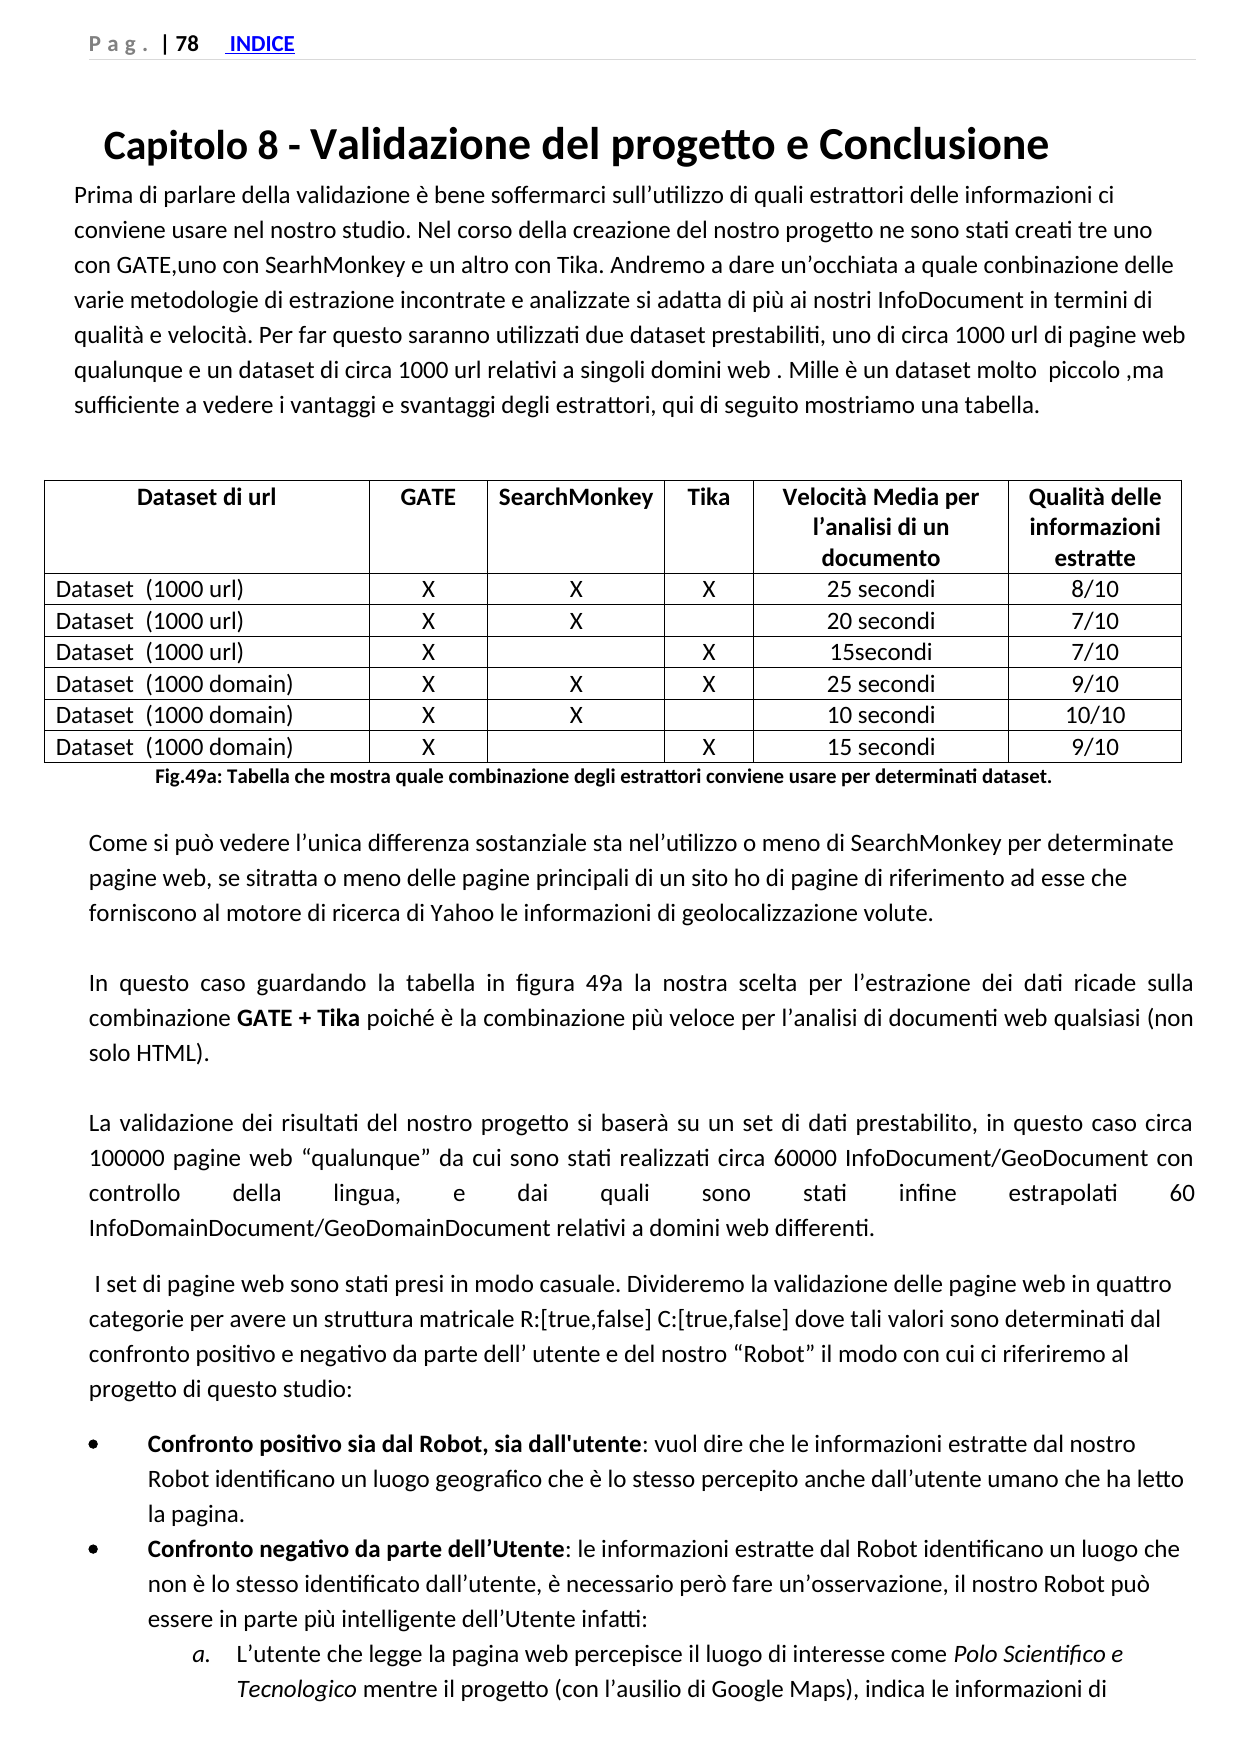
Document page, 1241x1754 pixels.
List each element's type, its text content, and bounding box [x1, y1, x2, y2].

list Prima di parlare della validazione è bene soffermarci sull’utilizzo di quali estrattori delle informazioni ci conviene usare nel nostro studio. Nel corso della creazione del nostro progetto ne sono stati creati tre uno con GATE,uno con SearhMonkey e un altro con Tika. Andremo a dare un’occhiata a quale conbinazione delle varie metodologie di estrazione incontrate e analizzate si adatta di più ai nostri InfoDocument in termini di qualità e velocità. Per far questo saranno utilizzati due dataset prestabiliti, uno di circa 1000 url di pagine web qualunque e un dataset di circa 1000 url relativi a singoli domini web . Mille è un dataset molto piccolo ,ma sufficiente a vedere i vantaggi e svantaggi degli estrattori, qui di seguito mostriamo una tabella. [74, 179, 1196, 419]
table_header Tika [665, 481, 753, 572]
table_cell 9/10 [1009, 668, 1181, 699]
table_cell 7/10 [1009, 637, 1181, 667]
table_cell X [488, 605, 664, 636]
table_cell [488, 637, 664, 667]
table_cell 8/10 [1009, 574, 1181, 604]
table_cell X [488, 574, 664, 604]
list Confronto negativo da parte dell’Utente: le informazioni estratte dal Robot identificano un luogo che non è lo stesso identificato dall’utente, è necessario però fare un’osservazione, il nostro Robot può essere in parte più intelligente dell’Utente infatti: [89, 1534, 1196, 1634]
table_cell X [665, 637, 753, 667]
table_cell X [665, 574, 753, 604]
list Fig.49a: Tabella che mostra quale combinazione degli estrattori conviene usare per determinati dataset. [155, 763, 1196, 788]
table_header Velocità Media per l’analisi di un documento [754, 481, 1008, 572]
list Come si può vedere l’unica differenza sostanziale sta nel’utilizzo o meno di SearchMonkey per determinate pagine web, se sitratta o meno delle pagine principali di un sito ho di pagine di riferimento ad esse che forniscono al motore di ricerca di Yahoo le informazioni di geolocalizzazione volute. [89, 827, 1196, 927]
table_cell Dataset (1000 domain) [45, 731, 369, 762]
table_cell X [370, 700, 487, 730]
list Confronto positivo sia dal Robot, sia dall'utente: vuol dire che le informazioni estratte dal nostro Robot identificano un luogo geografico che è lo stesso percepito anche dall’utente umano che ha letto la pagina. [89, 1429, 1196, 1529]
table_cell 25 secondi [754, 574, 1008, 604]
table_cell [665, 700, 753, 730]
table_cell 15 secondi [754, 731, 1008, 762]
table_cell X [370, 668, 487, 699]
table_cell Dataset (1000 url) [45, 574, 369, 604]
table_cell 10/10 [1009, 700, 1181, 730]
table_cell 15secondi [754, 637, 1008, 667]
table_cell 25 secondi [754, 668, 1008, 699]
table_cell 9/10 [1009, 731, 1181, 762]
table_cell X [488, 700, 664, 730]
table_cell X [488, 668, 664, 699]
table_cell [665, 605, 753, 636]
table_cell Dataset (1000 domain) [45, 668, 369, 699]
table_cell X [370, 731, 487, 762]
table_cell Dataset (1000 url) [45, 605, 369, 636]
list In questo caso guardando la tabella in figura 49a la nostra scelta per l’estrazione dei dati ricade sulla combinazione GATE + Tika poiché è la combinazione più veloce per l’analisi di documenti web qualsiasi (non solo HTML). [89, 967, 1196, 1067]
table_cell X [370, 637, 487, 667]
table_cell X [370, 605, 487, 636]
table_cell [488, 731, 664, 762]
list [192, 1639, 1196, 1704]
text I set di pagine web sono stati presi in modo casuale. Divideremo la validazione delle pagine web in quattro categorie per avere un struttura matricale R:[true,false] C:[true,false] dove tali valori sono determinati dal confronto positivo e negativo da parte dell’ utente e del nostro “Robot” il modo con cui ci riferiremo al progetto di questo studio: [89, 1268, 1196, 1403]
table_cell 20 secondi [754, 605, 1008, 636]
table_cell X [370, 574, 487, 604]
table_cell X [665, 668, 753, 699]
table_header SearchMonkey [488, 481, 664, 572]
list Validazione del progetto e Conclusione [103, 115, 1196, 171]
table_cell Dataset (1000 domain) [45, 700, 369, 730]
table_header GATE [370, 481, 487, 572]
table_header Dataset di url [45, 481, 369, 572]
table_header Qualità delle informazioni estratte [1009, 481, 1181, 572]
list La validazione dei risultati del nostro progetto si baserà su un set di dati prestabilito, in questo caso circa 100000 pagine web “qualunque” da cui sono stati realizzati circa 60000 InfoDocument/GeoDocument con controllo della lingua, e dai quali sono stati infine estrapolati 60 InfoDomainDocument/GeoDomainDocument relativi a domini web differenti. [89, 1107, 1196, 1242]
table_cell X [665, 731, 753, 762]
table_cell Dataset (1000 url) [45, 637, 369, 667]
table_cell 7/10 [1009, 605, 1181, 636]
table_cell 10 secondi [754, 700, 1008, 730]
